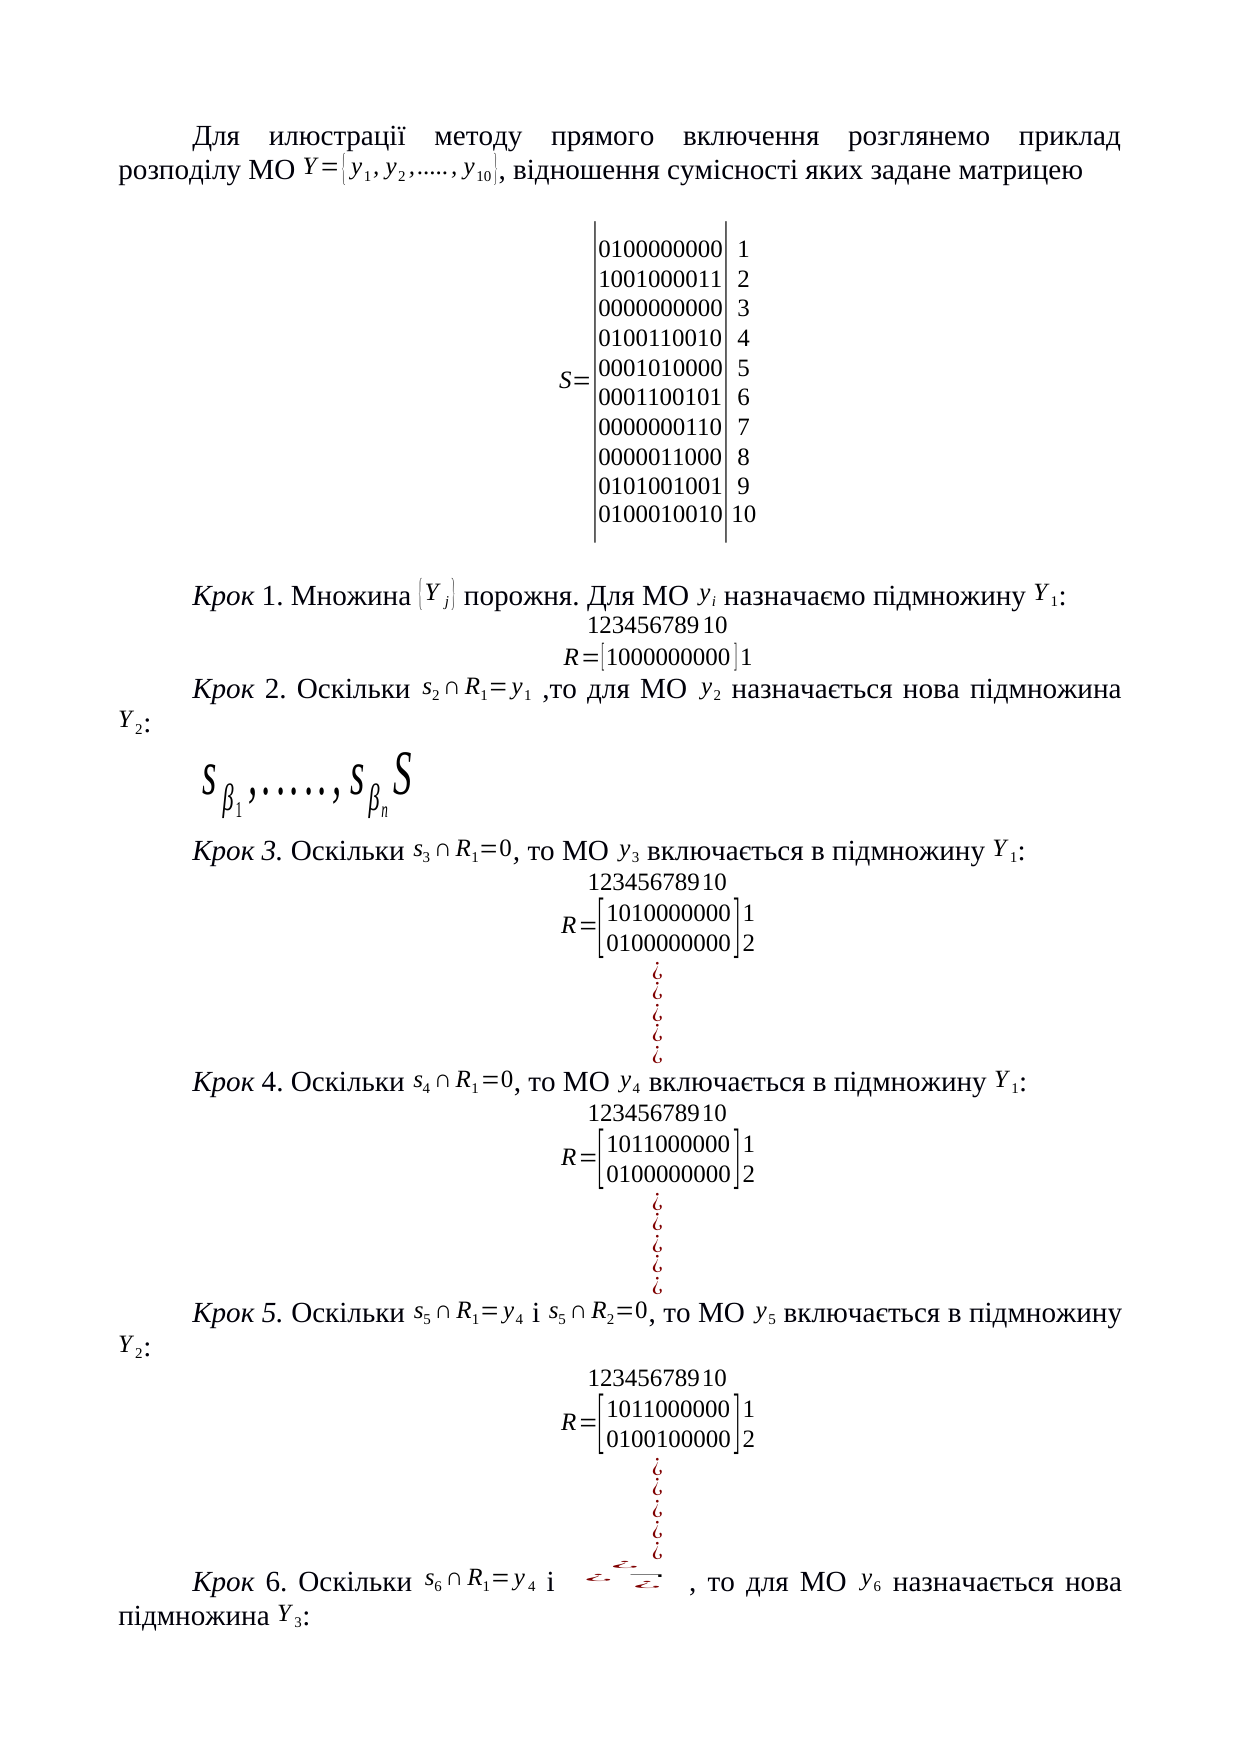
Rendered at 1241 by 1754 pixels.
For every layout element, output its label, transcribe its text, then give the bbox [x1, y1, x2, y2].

text Крок 2. Оскільки ,то для МО назначається нова підмножина : [118, 671, 1122, 739]
text Крок 4. Оскільки , то МО включається в підмножину : [118, 1064, 1122, 1098]
text Крок 5. Оскільки і , то МО включається в підмножину : [118, 1295, 1122, 1363]
text Крок 3. Оскільки , то МО включається в підмножину : [118, 833, 1122, 867]
text Крок 6. Оскільки і , то для МО назначається нова підмножина : [118, 1561, 1122, 1632]
text Крок 1. Множина порожня. Для МО назначаємо підмножину : [118, 577, 1122, 612]
text Для илюстрації методу прямого включення розглянемо приклад розподілу МО , відношення сумісності яких задане матрицею [118, 118, 1122, 186]
